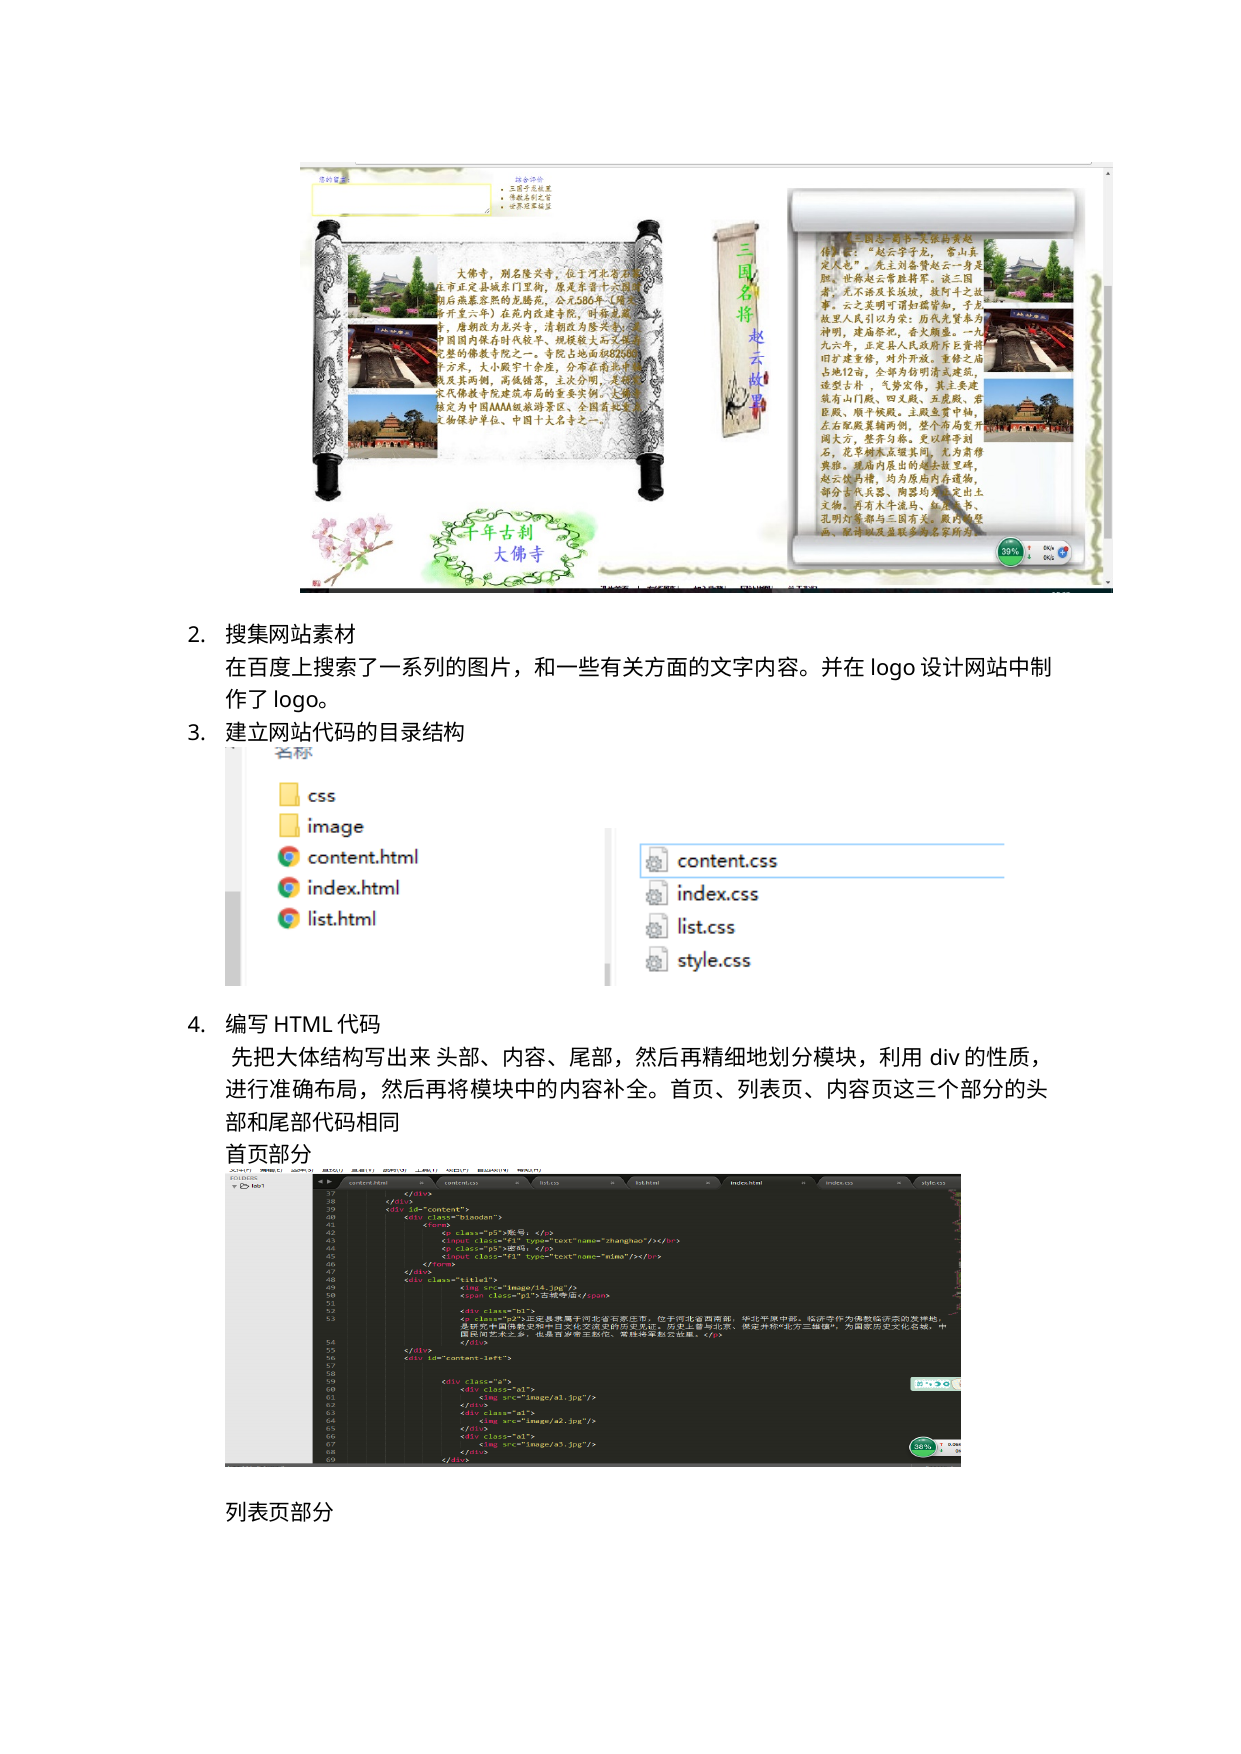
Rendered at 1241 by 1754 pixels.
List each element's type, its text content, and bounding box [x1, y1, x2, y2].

list 编写HTML代码 [187, 1007, 1053, 1039]
list 建立网站代码的目录结构 [187, 714, 1053, 747]
picture [225, 1169, 961, 1467]
list 在百度上搜索了一系列的图片，和一些有关方面的文字内容。并在logo设计网站中制作了logo。 [225, 649, 1053, 714]
list 先把大体结构写出来 头部、内容、尾部，然后再精细地划分模块，利用div的性质，进行准确布局，然后再将模块中的内容补全。首页、列表页、内容页这三个部分的头部和尾部代码相同 [225, 1039, 1053, 1137]
list 列表页部分 [225, 1494, 1053, 1527]
list 首页部分 [225, 1137, 1053, 1169]
picture [300, 162, 1113, 593]
picture [225, 747, 1005, 986]
list 搜集网站素材 [187, 617, 1053, 649]
